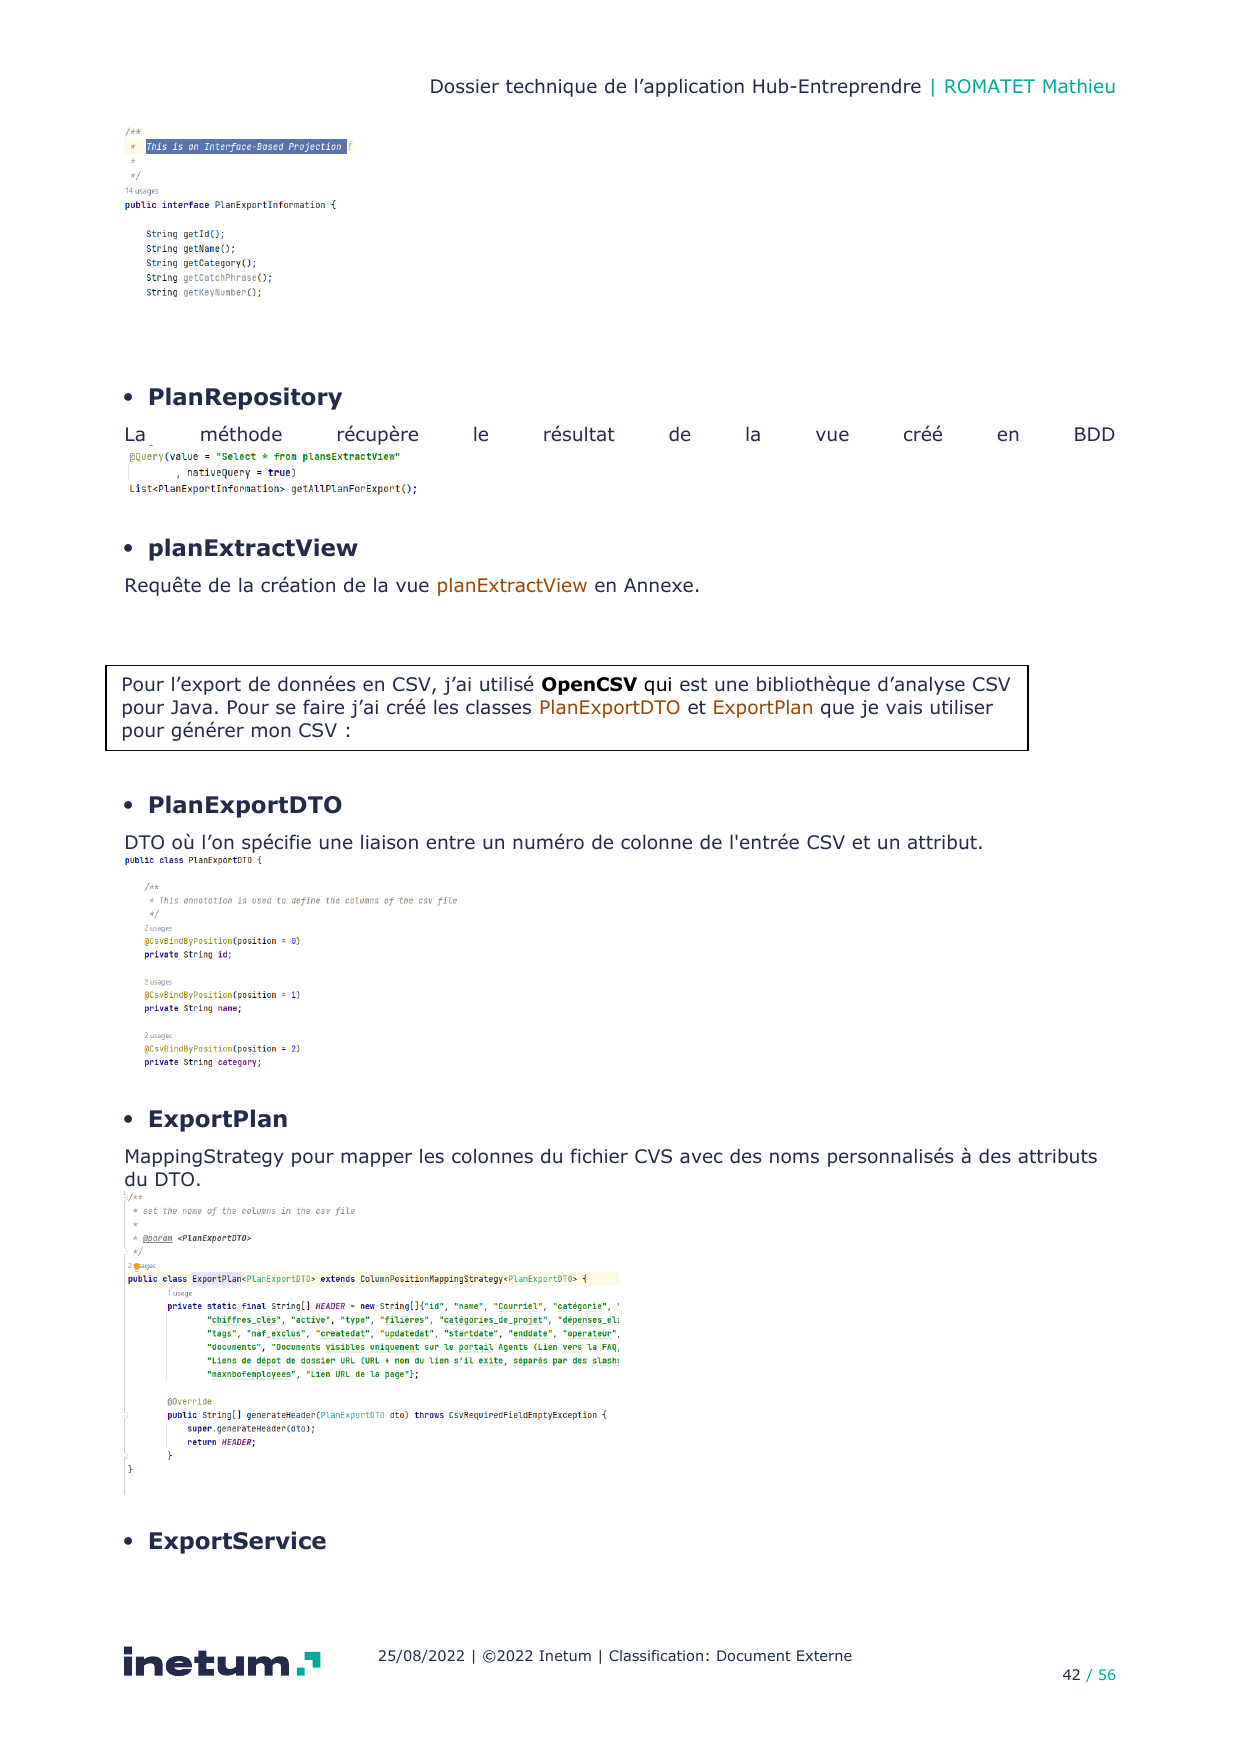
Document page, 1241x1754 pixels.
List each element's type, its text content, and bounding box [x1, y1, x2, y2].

picture [124, 445, 437, 503]
list ExportService [124, 1526, 1116, 1554]
picture [124, 124, 354, 297]
list PlanRepository [124, 382, 1116, 410]
picture [124, 1190, 619, 1495]
list ExportPlan [124, 1105, 1116, 1133]
list PlanExportDTO [124, 790, 1116, 818]
list planExtractView [124, 533, 1116, 561]
text Requête de la création de la vue planExtractView en Annexe. [124, 574, 1116, 597]
picture [124, 853, 465, 1074]
text La méthode récupère le résultat de la vue créé en BDD [124, 423, 1116, 502]
